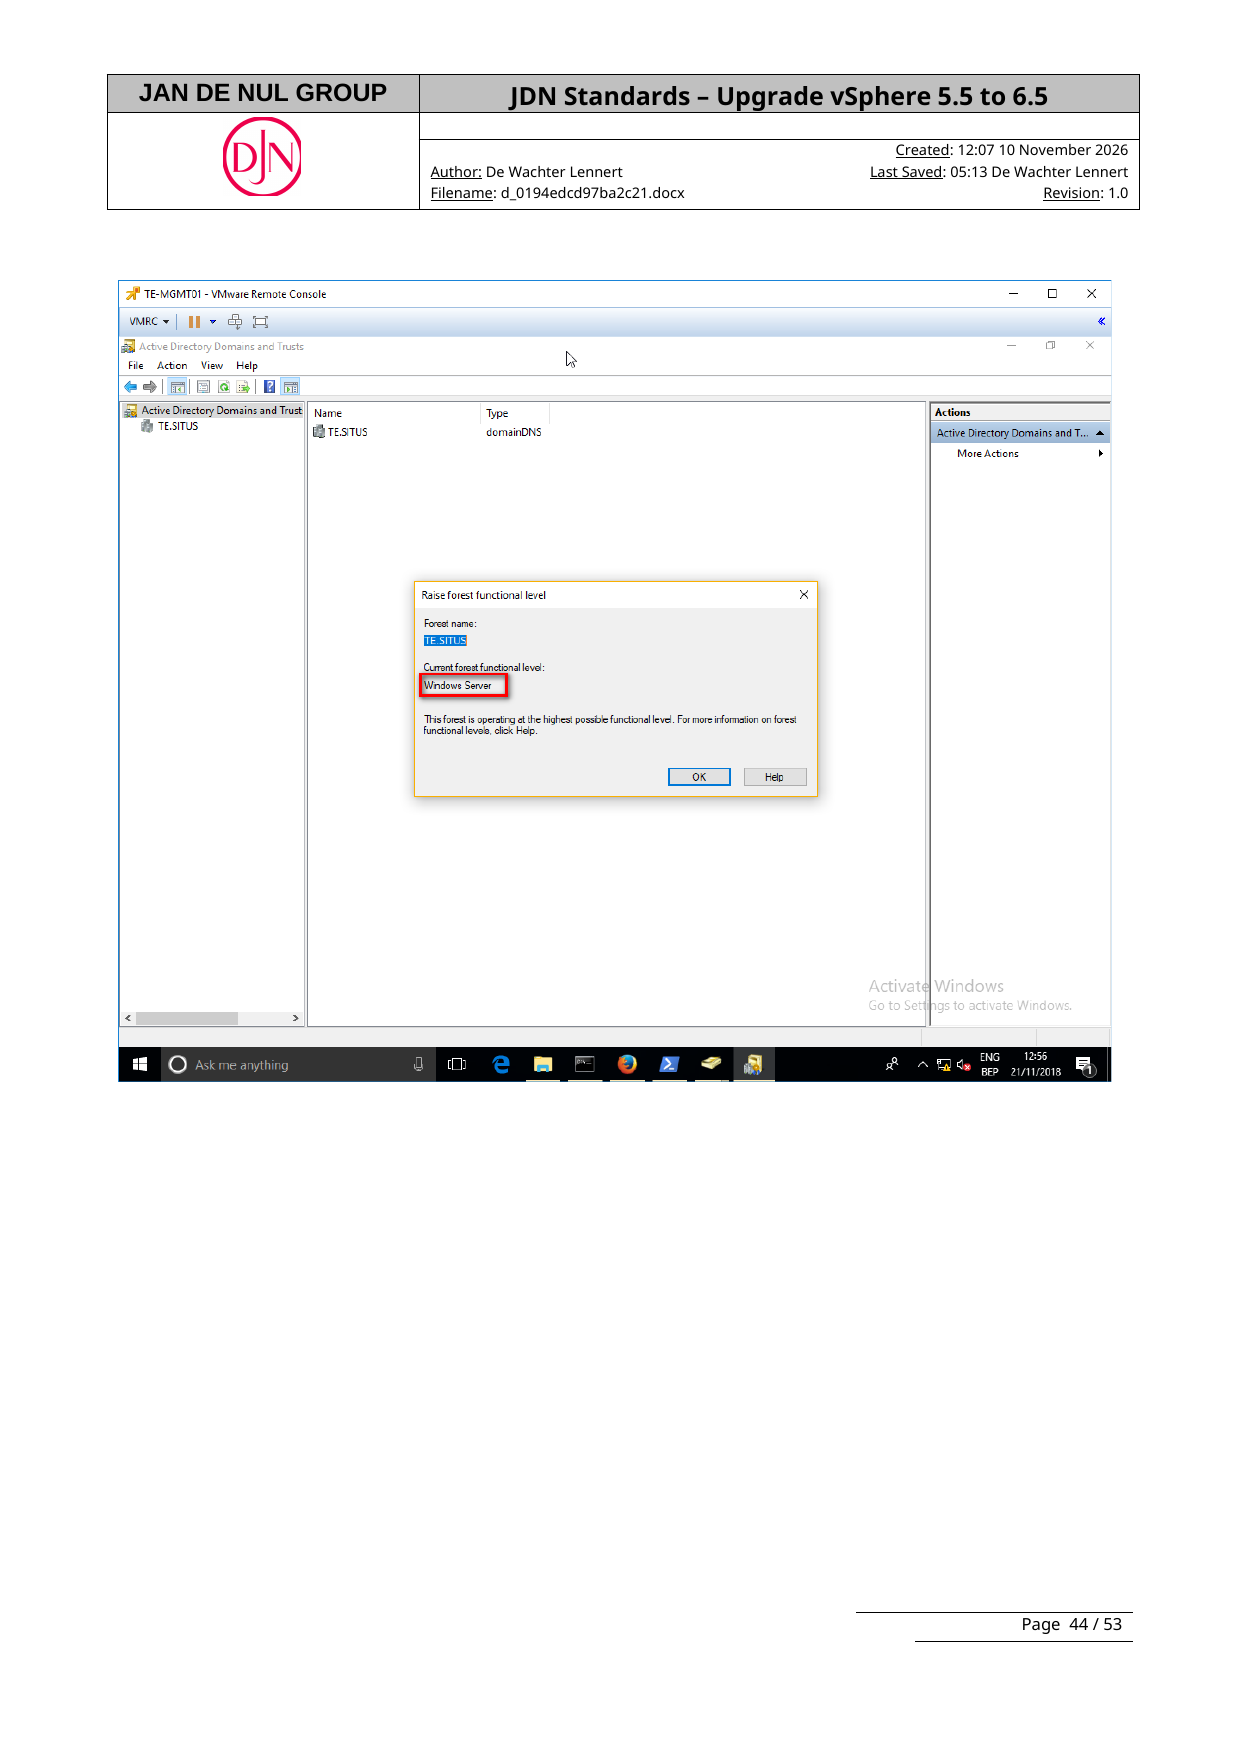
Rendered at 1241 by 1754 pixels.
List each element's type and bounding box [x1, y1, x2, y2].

picture [118, 280, 1112, 1082]
picture [222, 117, 301, 196]
